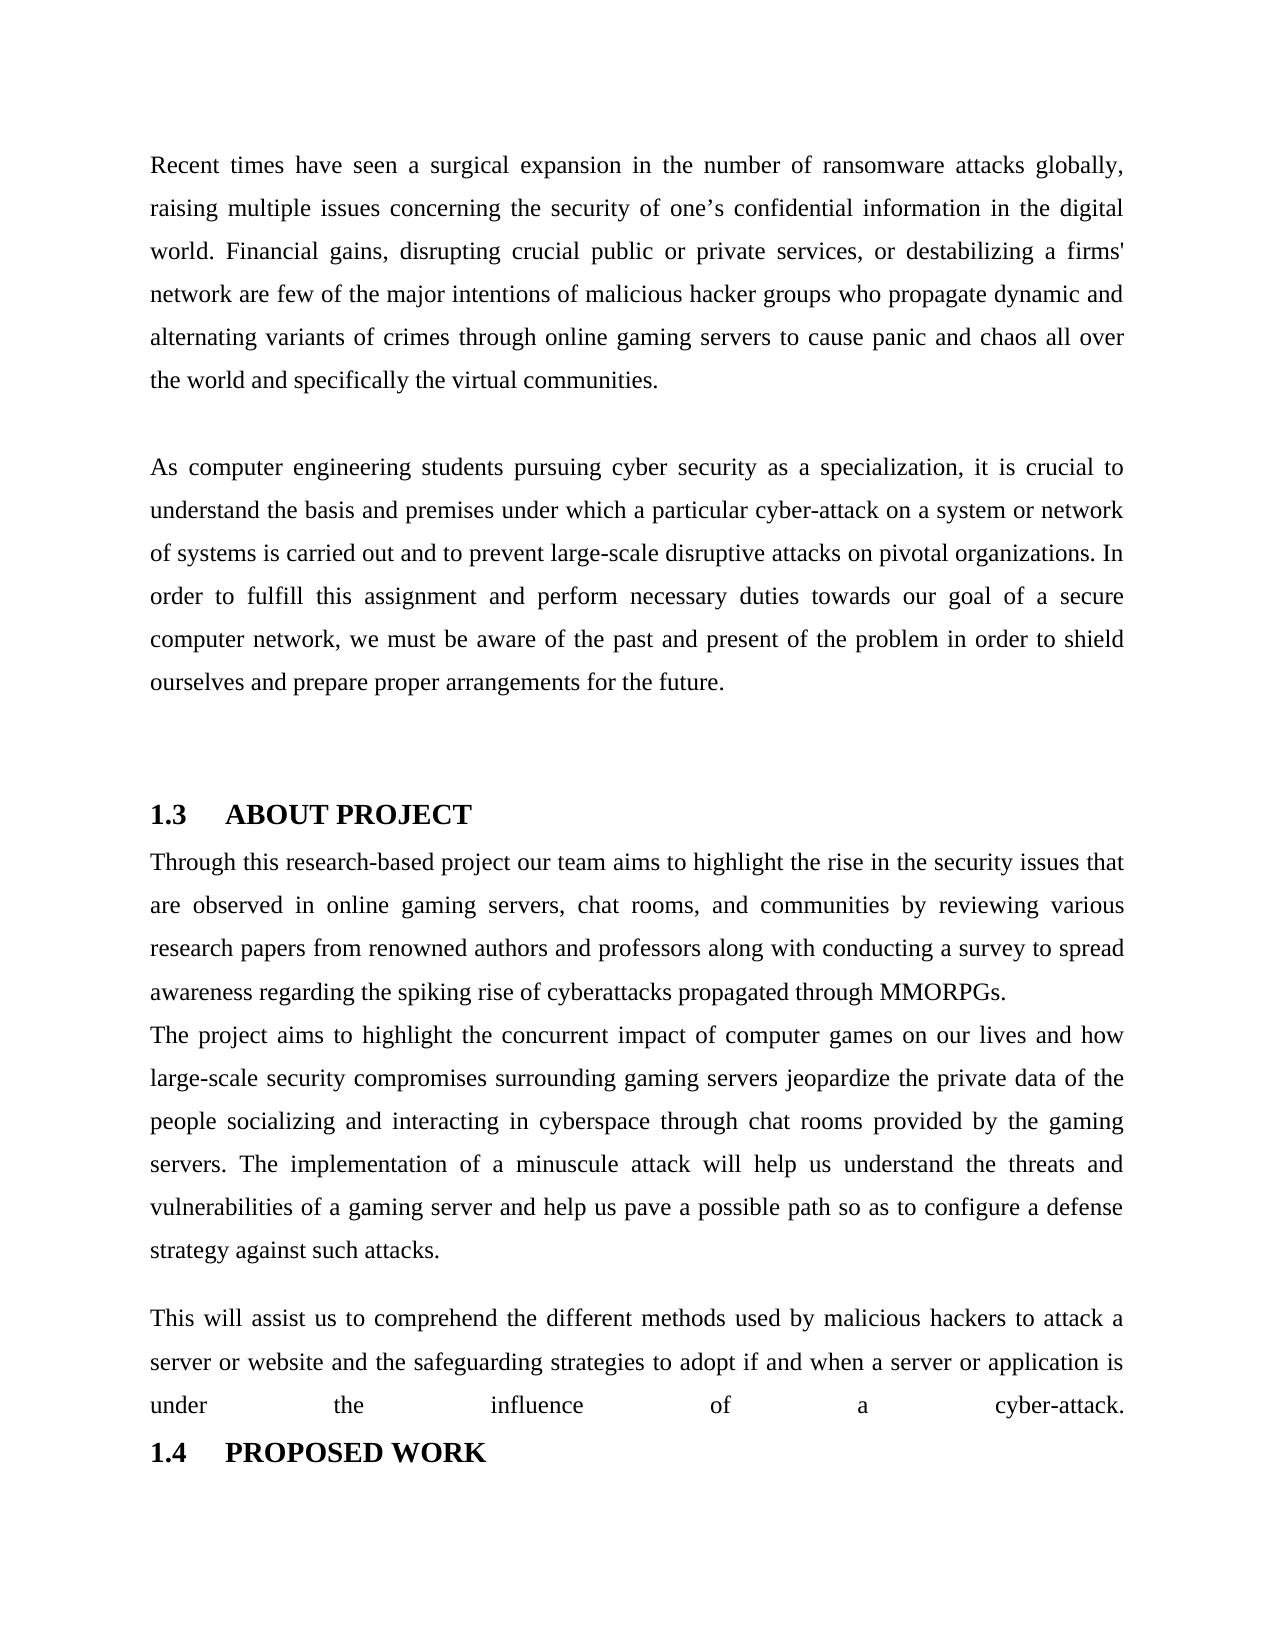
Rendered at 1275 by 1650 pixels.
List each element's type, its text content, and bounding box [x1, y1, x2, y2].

text The project aims to highlight the concurrent impact of computer games on our lives and how large-scale security compromises surrounding gaming servers jeopardize the private data of the people socializing and interacting in cyberspace through chat rooms provided by the gaming servers. The implementation of a minuscule attack will help us understand the threats and vulnerabilities of a gaming server and help us pave a possible path so as to configure a defense strategy against such attacks. [150, 1020, 1125, 1264]
text Recent times have seen a surgical expansion in the number of ransomware attacks globally, raising multiple issues concerning the security of one’s confidential information in the digital world. Financial gains, disrupting crucial public or private services, or destabilizing a firms' network are few of the major intentions of malicious hacker groups who propagate dynamic and alternating variants of crimes through online gaming servers to cause panic and chaos all over the world and specifically the virtual communities. [150, 150, 1125, 394]
text As computer engineering students pursuing cyber security as a specialization, it is crucial to understand the basis and premises under which a particular cyber-attack on a system or network of systems is carried out and to prevent large-scale disruptive attacks on pivotal organizations. In order to fulfill this assignment and perform necessary duties towards our goal of a secure computer network, we must be aware of the past and present of the problem in order to shield ourselves and prepare proper arrangements for the future. [150, 452, 1125, 696]
text Through this research-based project our team aims to highlight the rise in the security issues that are observed in online gaming servers, chat rooms, and communities by reviewing various research papers from renowned authors and professors along with conducting a survey to spread awareness regarding the spiking rise of cyberattacks propagated through MMORPGs. [150, 847, 1125, 1005]
text This will assist us to comprehend the different methods used by malicious hackers to attack a server or website and the safeguarding strategies to adopt if and when a server or application is under the influence of a cyber-attack. 1.4 PROPOSED WORK [150, 1303, 1125, 1469]
text 1.3 ABOUT PROJECT [150, 797, 1125, 830]
